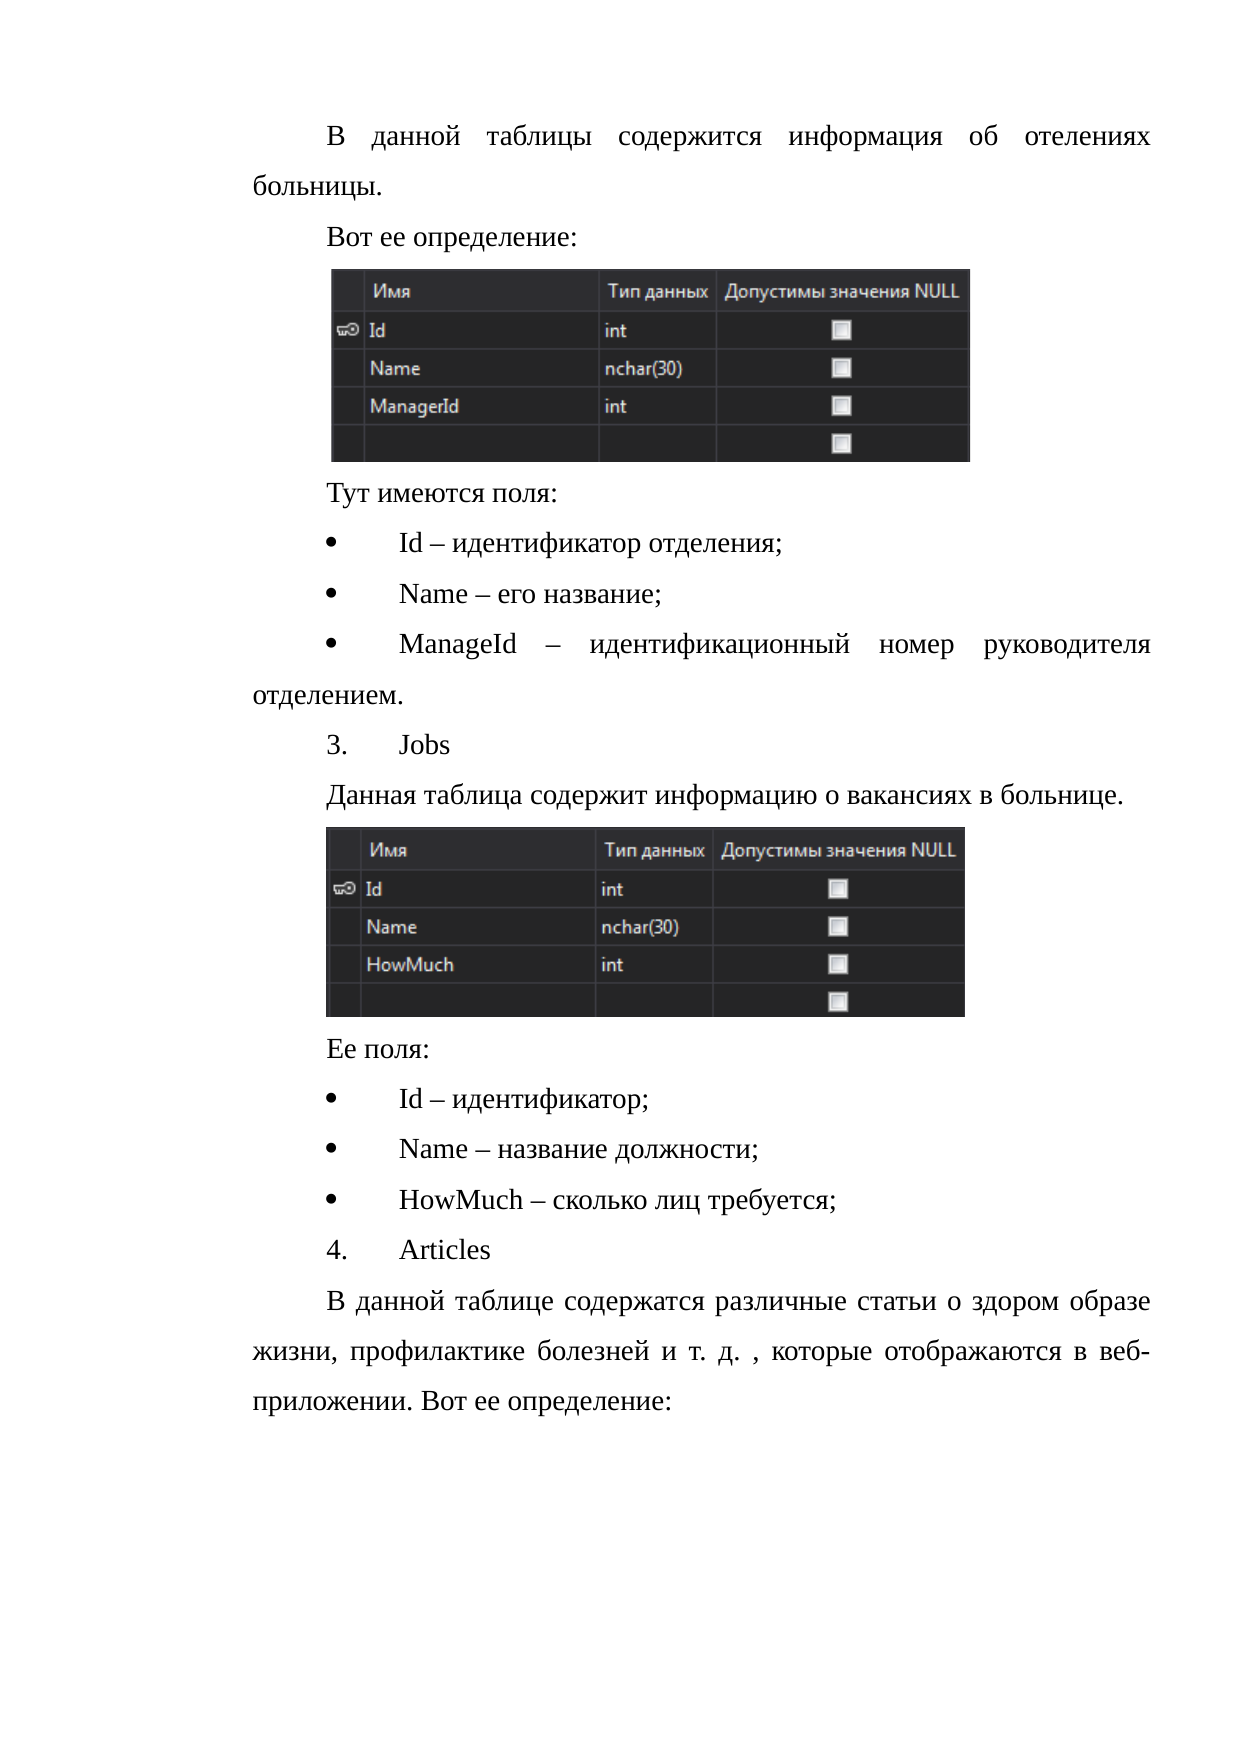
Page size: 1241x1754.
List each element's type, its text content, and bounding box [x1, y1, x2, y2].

list Данная таблица содержит информацию о вакансиях в больнице. [252, 777, 1152, 811]
list Ее поля: [252, 1031, 1152, 1064]
picture [331, 269, 971, 462]
list ManageId – идентификационный номер руководителя отделением. [252, 626, 1152, 710]
list Тут имеются поля: [252, 475, 1152, 509]
list Name – его название; [252, 576, 1152, 609]
list Вот ее определение: [252, 219, 1152, 252]
list Id – идентификатор; [252, 1081, 1152, 1115]
list В данной таблице содержатся различные статьи о здором образе жизни, профилактике болезней и т. д. , которые отображаются в веб-приложении. Вот ее определение: [252, 1283, 1152, 1417]
list HowMuch – сколько лиц требуется; [252, 1182, 1152, 1216]
picture [326, 827, 965, 1017]
list Id – идентификатор отделения; [252, 526, 1152, 559]
list Name – название должности; [252, 1131, 1152, 1165]
list Articles [252, 1232, 1152, 1266]
list В данной таблицы содержится информация об отелениях больницы. [252, 118, 1152, 202]
list Jobs [252, 727, 1152, 761]
